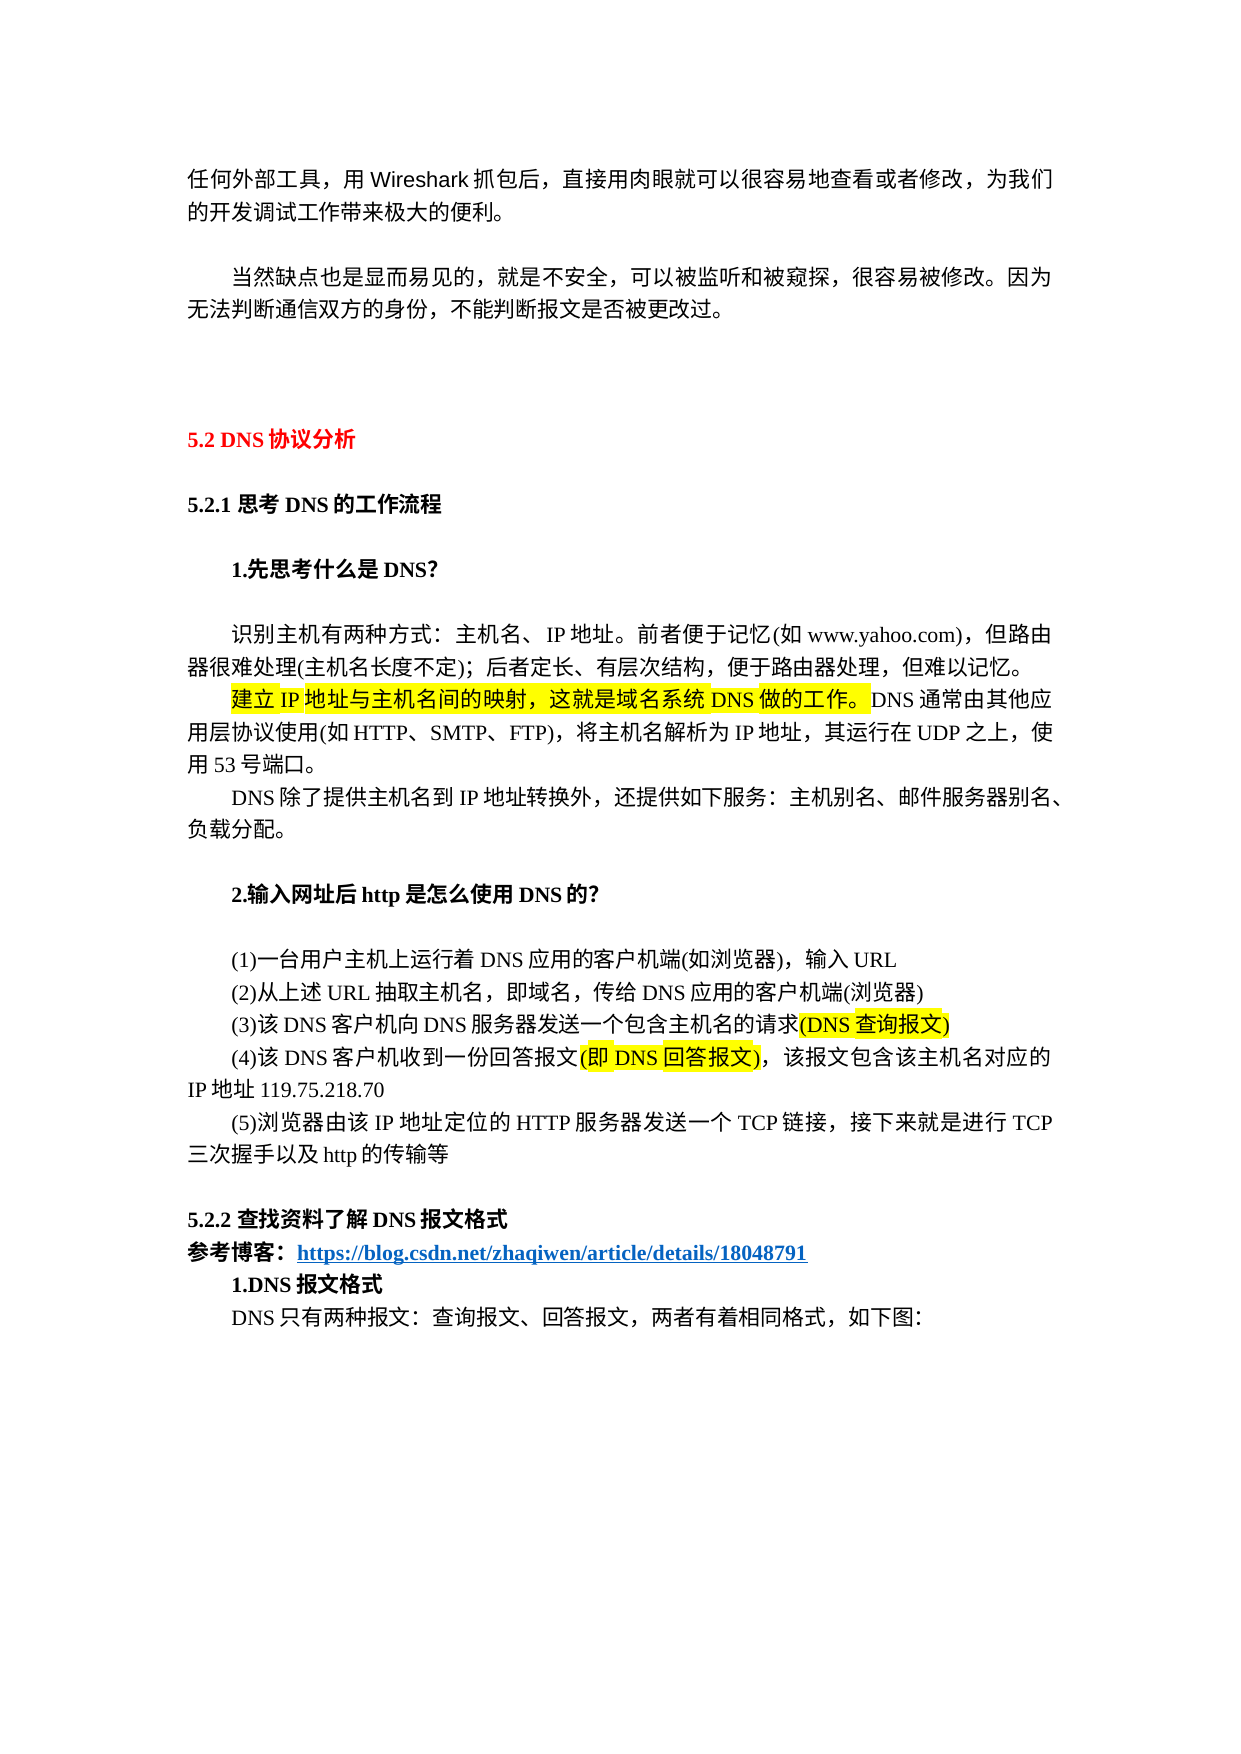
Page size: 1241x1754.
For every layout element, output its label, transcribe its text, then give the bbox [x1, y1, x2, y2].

text 2.输入网址后http是怎么使用DNS的？ [187, 877, 1053, 909]
text 建立IP地址与主机名间的映射，这就是域名系统DNS做的工作。DNS通常由其他应用层协议使用(如HTTP、SMTP、FTP)，将主机名解析为IP地址，其运行在UDP之上，使用53号端口。 [187, 682, 1053, 779]
text DNS除了提供主机名到IP地址转换外，还提供如下服务：主机别名、邮件服务器别名、负载分配。 [187, 779, 1053, 844]
text 1.先思考什么是DNS？ [187, 552, 1053, 584]
text 5.2.1 思考DNS的工作流程 [187, 487, 1053, 519]
text (4)该DNS客户机收到一份回答报文(即DNS回答报文)，该报文包含该主机名对应的IP地址119.75.218.70 [187, 1039, 1053, 1104]
text 参考博客：https://blog.csdn.net/zhaqiwen/article/details/18048791 [187, 1234, 1053, 1267]
text 识别主机有两种方式：主机名、IP地址。前者便于记忆(如www.yahoo.com)，但路由器很难处理(主机名长度不定)；后者定长、有层次结构，便于路由器处理，但难以记忆。 [187, 617, 1053, 682]
text (2)从上述URL抽取主机名，即域名，传给DNS应用的客户机端(浏览器) [187, 974, 1053, 1007]
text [187, 162, 1053, 227]
text 5.2 DNS协议分析 [187, 422, 1053, 454]
text 5.2.2 查找资料了解DNS报文格式 [187, 1202, 1053, 1234]
text (3)该DNS客户机向DNS服务器发送一个包含主机名的请求(DNS查询报文) [187, 1007, 1053, 1039]
text DNS只有两种报文：查询报文、回答报文，两者有着相同格式，如下图： [187, 1299, 1053, 1332]
text (5)浏览器由该IP地址定位的HTTP服务器发送一个TCP链接，接下来就是进行TCP三次握手以及http的传输等 [187, 1104, 1053, 1169]
text 1.DNS报文格式 [187, 1267, 1053, 1299]
text 当然缺点也是显而易见的，就是不安全，可以被监听和被窥探，很容易被修改。因为无法判断通信双方的身份，不能判断报文是否被更改过。 [187, 259, 1053, 324]
text (1)一台用户主机上运行着DNS应用的客户机端(如浏览器)，输入URL [187, 942, 1053, 974]
